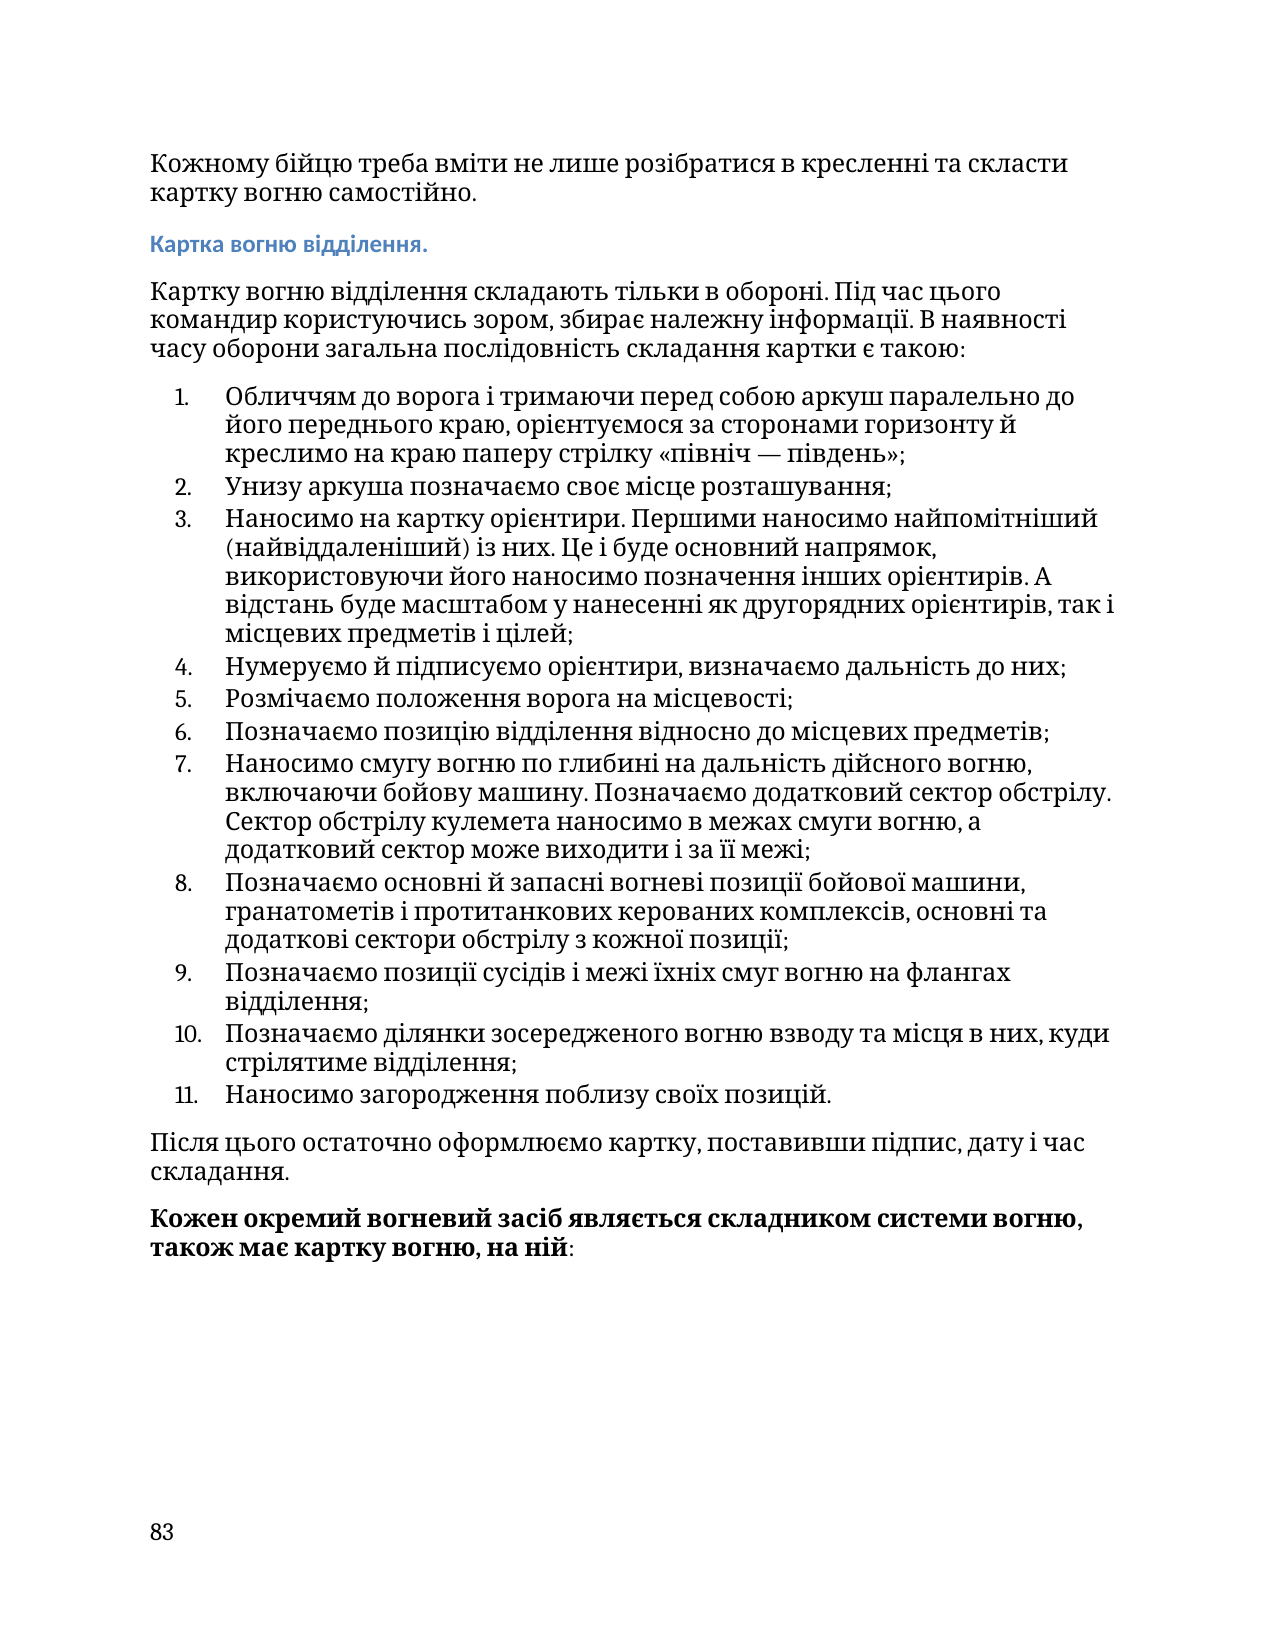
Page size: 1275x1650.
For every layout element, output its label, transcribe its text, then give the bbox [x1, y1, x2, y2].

list Обличчям до ворога і тримаючи перед собою аркуш паралельно до його переднього краю, орієнтуємося за сторонами горизонту й креслимо на краю паперу стрілку «північ — південь»; [175, 383, 1125, 469]
list Розмічаємо положення ворога на місцевості; [175, 685, 1125, 714]
text Кожен окремий вогневий засіб являється складником системи вогню, також має картку вогню, на ній: [150, 1205, 1125, 1263]
list Наносимо на картку орієнтири. Першими наносимо найпомітніший (найвіддаленіший) із них. Це і буде основний напрямок, використовуючи його наносимо позначення інших орієнтирів. А відстань буде масштабом у нанесенні як другорядних орієнтирів, так і місцевих предметів і цілей; [175, 505, 1125, 649]
list Позначаємо позиції сусідів і межі їхніх смуг вогню на флангах відділення; [175, 959, 1125, 1016]
text Після цього остаточно оформлюємо картку, поставивши підпис, дату і час складання. [150, 1129, 1125, 1186]
list Позначаємо позицію відділення відносно до місцевих предметів; [175, 718, 1125, 746]
list Позначаємо основні й запасні вогневі позиції бойової машини, гранатометів і протитанкових керованих комплексів, основні та додаткові сектори обстрілу з кожної позиції; [175, 869, 1125, 955]
list Наносимо смугу вогню по глибині на дальність дійсного вогню, включаючи бойову машину. Позначаємо додатковий сектор обстрілу. Сектор обстрілу кулемета наносимо в межах смуги вогню, а додатковий сектор може виходити і за її межі; [175, 750, 1125, 865]
list Позначаємо ділянки зосередженого вогню взводу та місця в них, куди стрілятиме відділення; [175, 1020, 1125, 1078]
list Наносимо загородження поблизу своїх позицій. [175, 1081, 1125, 1110]
list Унизу аркуша позначаємо своє місце розташування; [175, 473, 1125, 501]
text Кожному бійцю треба вміти не лише розібратися в кресленні та скласти картку вогню самостійно. [150, 150, 1125, 207]
list Нумеруємо й підписуємо орієнтири, визначаємо дальність до них; [175, 653, 1125, 681]
text Картку вогню відділення складають тільки в обороні. Під час цього командир користуючись зором, збирає належну інформації. В наявності часу оборони загальна послідовність складання картки є такою: [150, 278, 1125, 364]
subtitle Картка вогню відділення. [150, 228, 1125, 259]
